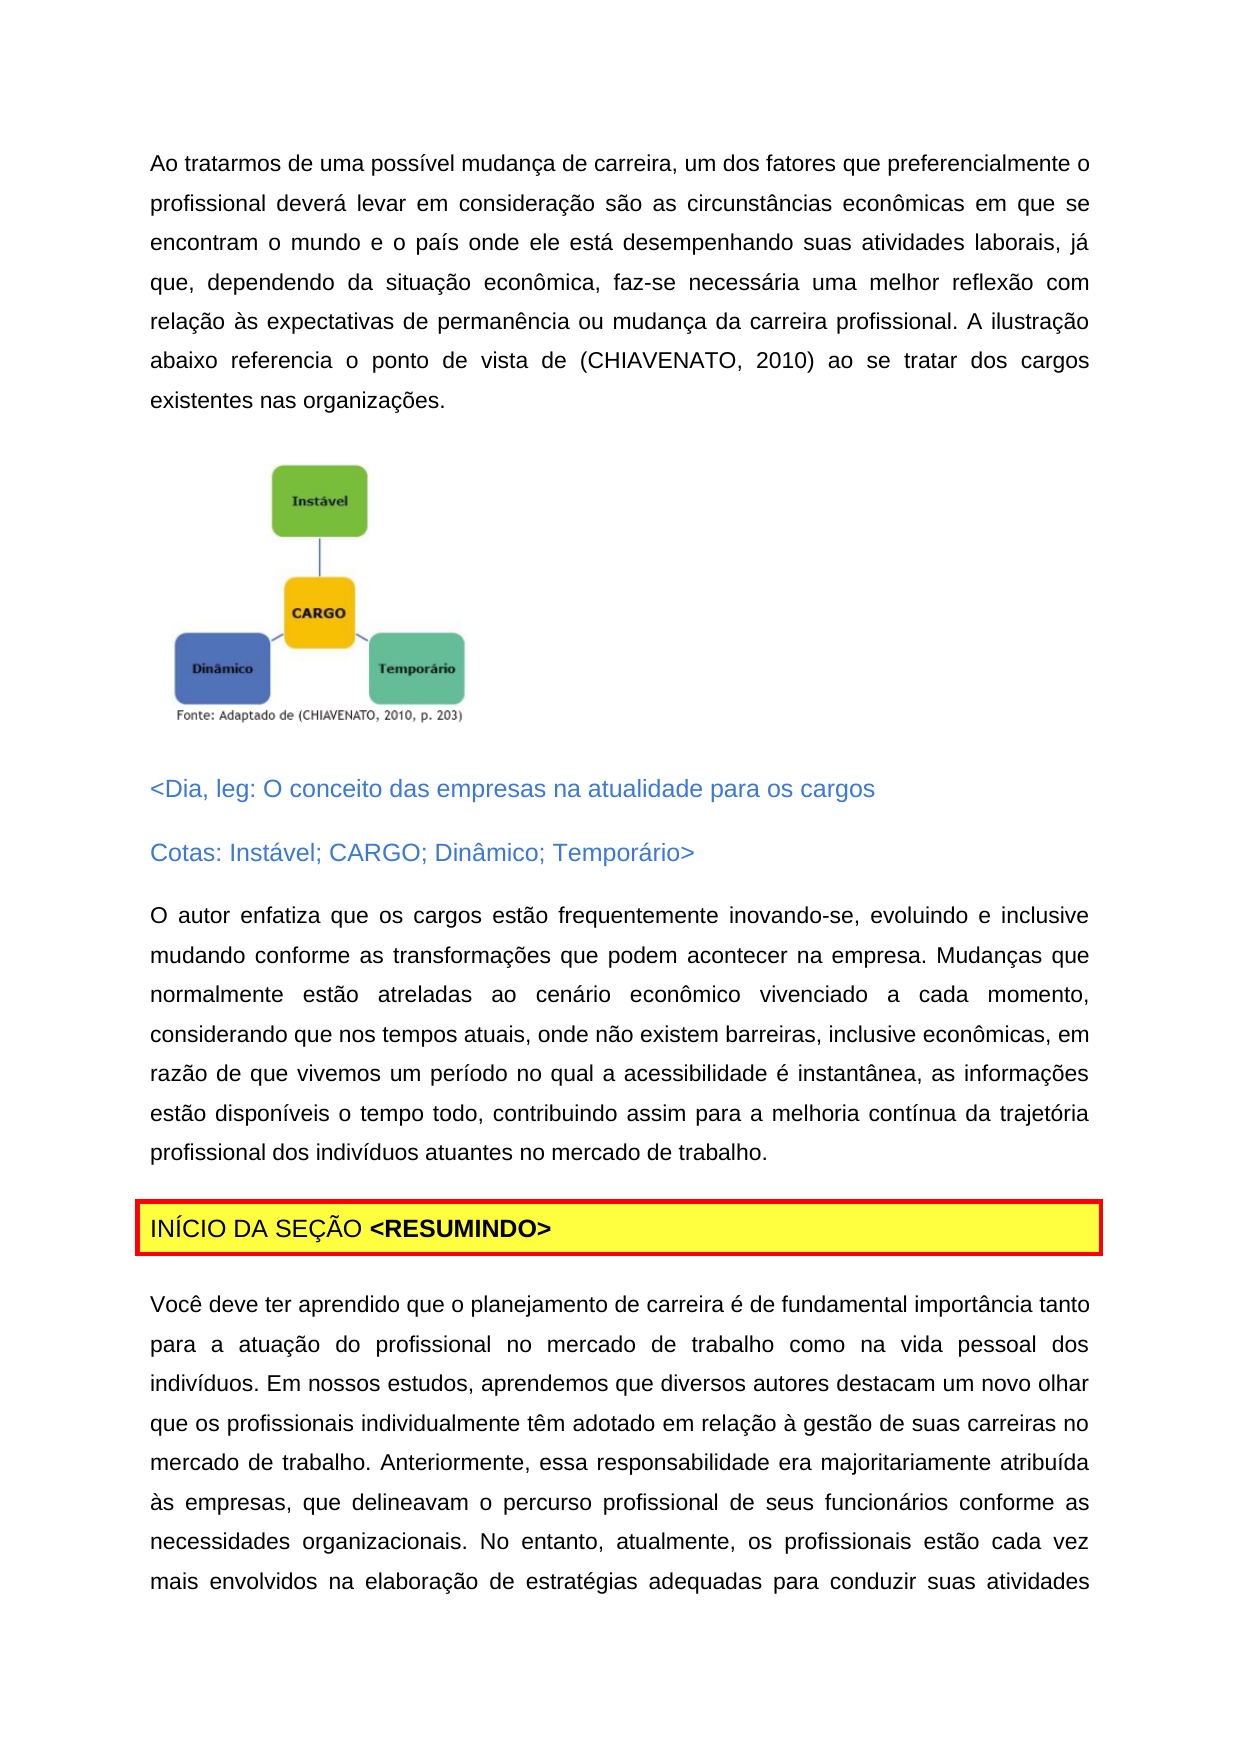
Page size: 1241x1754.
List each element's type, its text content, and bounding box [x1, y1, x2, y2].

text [150, 1291, 1090, 1594]
picture [150, 447, 483, 741]
text O autor enfatiza que os cargos estão frequentemente inovando-se, evoluindo e inclusive mudando conforme as transformações que podem acontecer na empresa. Mudanças que normalmente estão atreladas ao cenário econômico vivenciado a cada momento, considerando que nos tempos atuais, onde não existem barreiras, inclusive econômicas, em razão de que vivemos um período no qual a acessibilidade é instantânea, as informações estão disponíveis o tempo todo, contribuindo assim para a melhoria contínua da trajetória profissional dos indivíduos atuantes no mercado de trabalho. [150, 902, 1090, 1165]
subtitle INÍCIO DA SEÇÃO <RESUMINDO> [140, 1204, 1099, 1252]
text Ao tratarmos de uma possível mudança de carreira, um dos fatores que preferencialmente o profissional deverá levar em consideração são as circunstâncias econômicas em que se encontram o mundo e o país onde ele está desempenhando suas atividades laborais, já que, dependendo da situação econômica, faz-se necessária uma melhor reflexão com relação às expectativas de permanência ou mudança da carreira profissional. A ilustração abaixo referencia o ponto de vista de (CHIAVENATO, 2010) ao se tratar dos cargos existentes nas organizações. [150, 150, 1090, 413]
text Cotas: Instável; CARGO; Dinâmico; Temporário> [150, 838, 1090, 867]
text <Dia, leg: O conceito das empresas na atualidade para os cargos [150, 774, 1090, 803]
